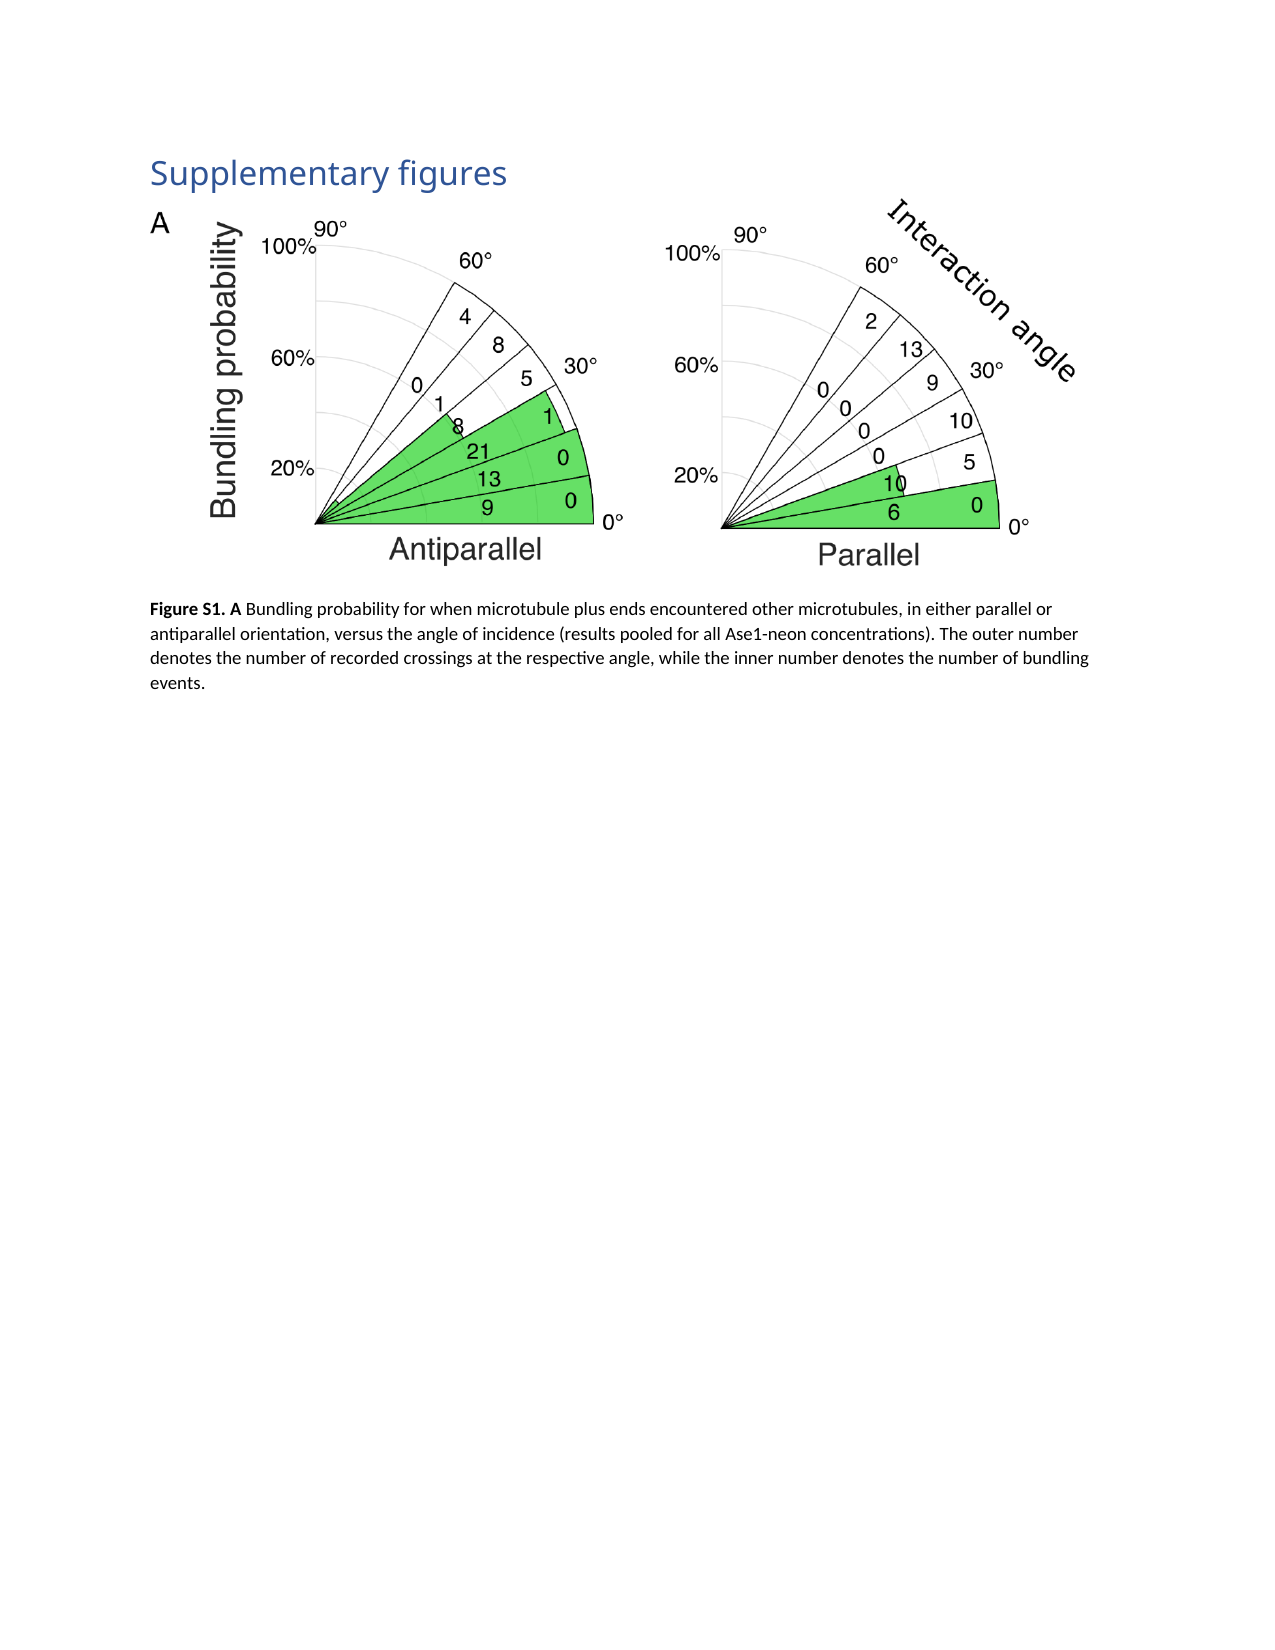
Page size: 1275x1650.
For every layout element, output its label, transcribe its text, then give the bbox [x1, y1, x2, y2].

picture [150, 198, 1077, 594]
text Figure S1. A Bundling probability for when microtubule plus ends encountered other microtubules, in either parallel or antiparallel orientation, versus the angle of incidence (results pooled for all Ase1-neon concentrations). The outer number denotes the number of recorded crossings at the respective angle, while the inner number denotes the number of bundling events. [150, 597, 1125, 694]
